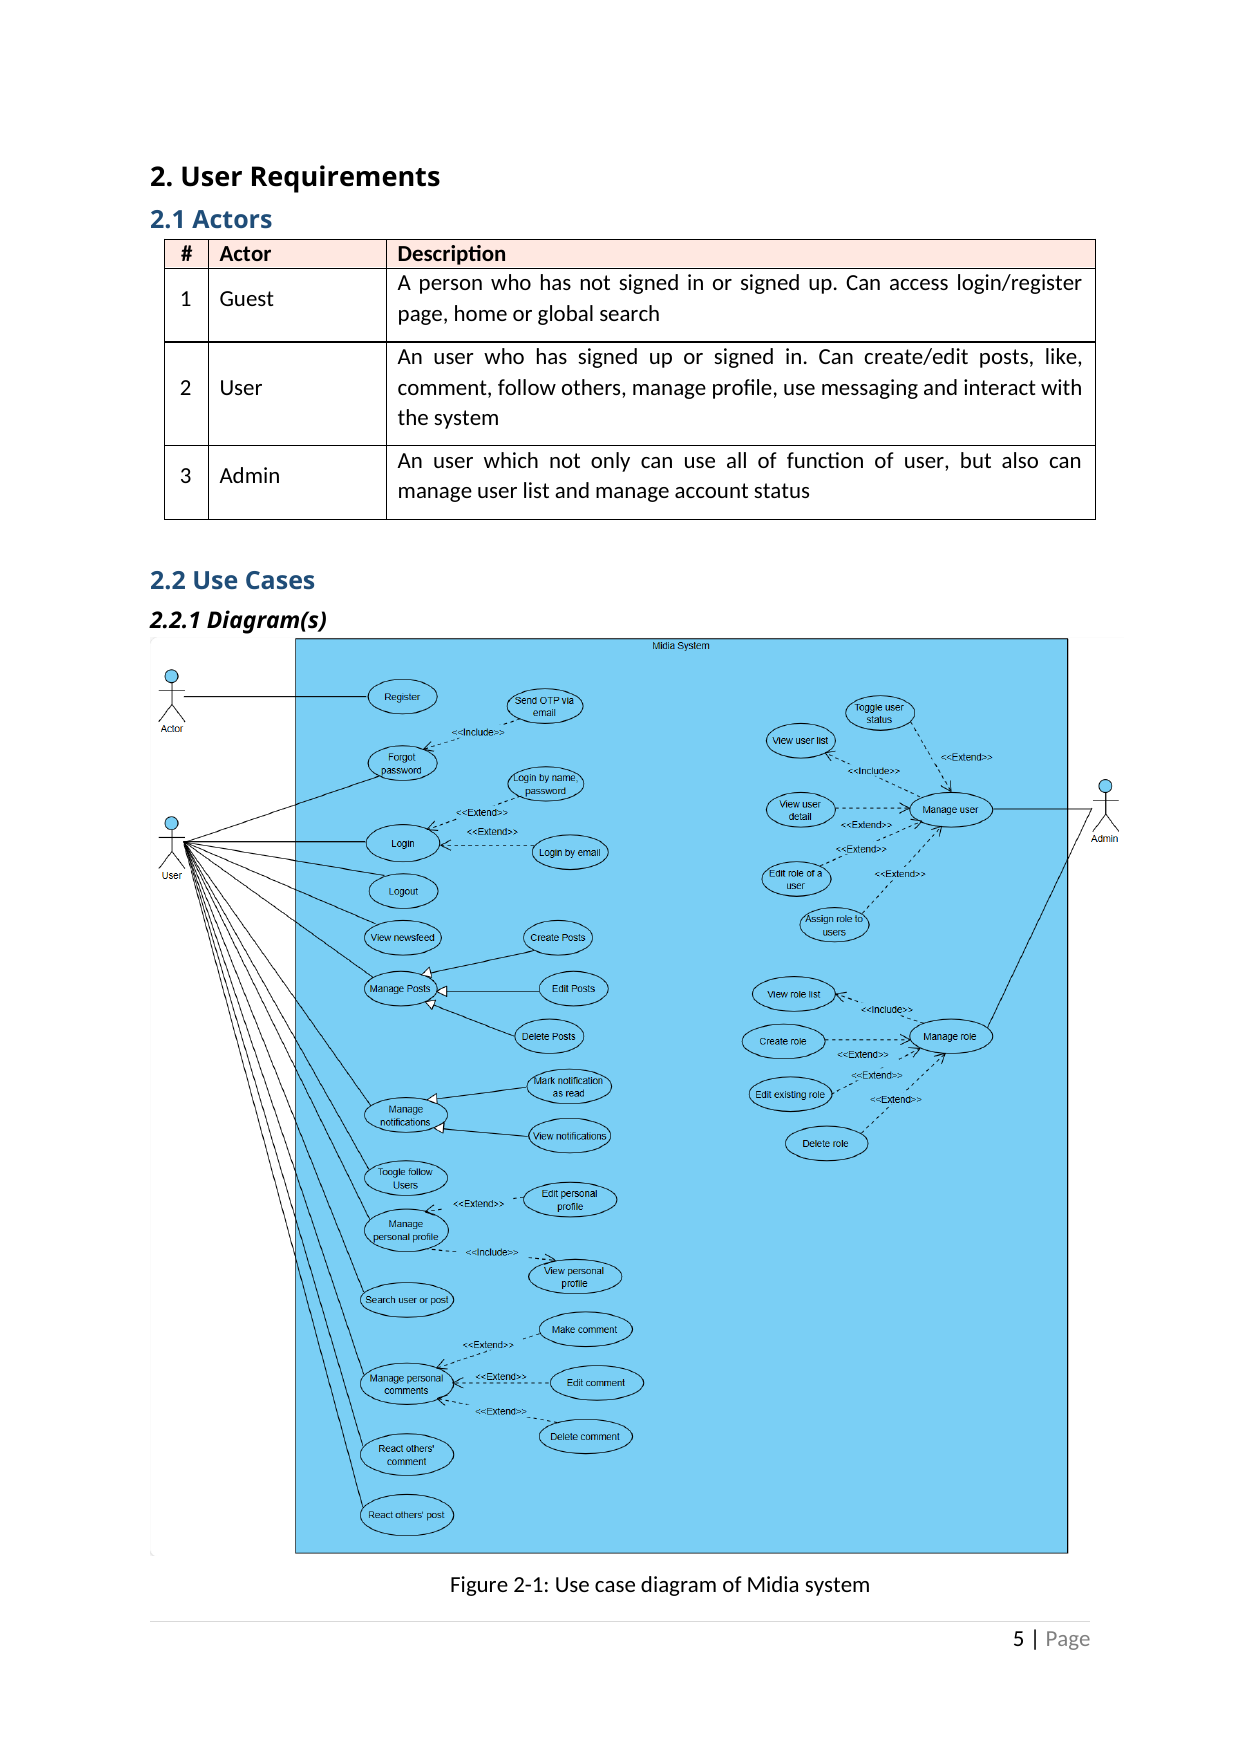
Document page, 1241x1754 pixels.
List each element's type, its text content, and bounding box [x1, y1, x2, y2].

table_cell 3 [165, 446, 208, 519]
subtitle 2.2 Use Cases [150, 563, 1090, 597]
table_cell 2 [165, 343, 208, 445]
table_header Actor [209, 240, 386, 267]
table_header Description [387, 240, 1095, 267]
text Figure 2-1: Use case diagram of Midia system [150, 1570, 1090, 1598]
table_cell User [209, 343, 386, 445]
table_header # [165, 240, 208, 267]
subtitle 2. User Requirements [150, 158, 1090, 194]
table_cell Admin [209, 446, 386, 519]
table_cell Guest [209, 269, 386, 341]
picture [150, 637, 1125, 1556]
subtitle 2.2.1 Diagram(s) [150, 604, 1090, 635]
subtitle 2.1 Actors [150, 202, 1090, 236]
table_cell An user who has signed up or signed in. Can create/edit posts, like, comment, follow others, manage profile, use messaging and interact with the system [387, 343, 1095, 445]
table_cell 1 [165, 269, 208, 341]
table_cell A person who has not signed in or signed up. Can access login/register page, home or global search [387, 269, 1095, 341]
table_cell An user which not only can use all of function of user, but also can manage user list and manage account status [387, 446, 1095, 519]
